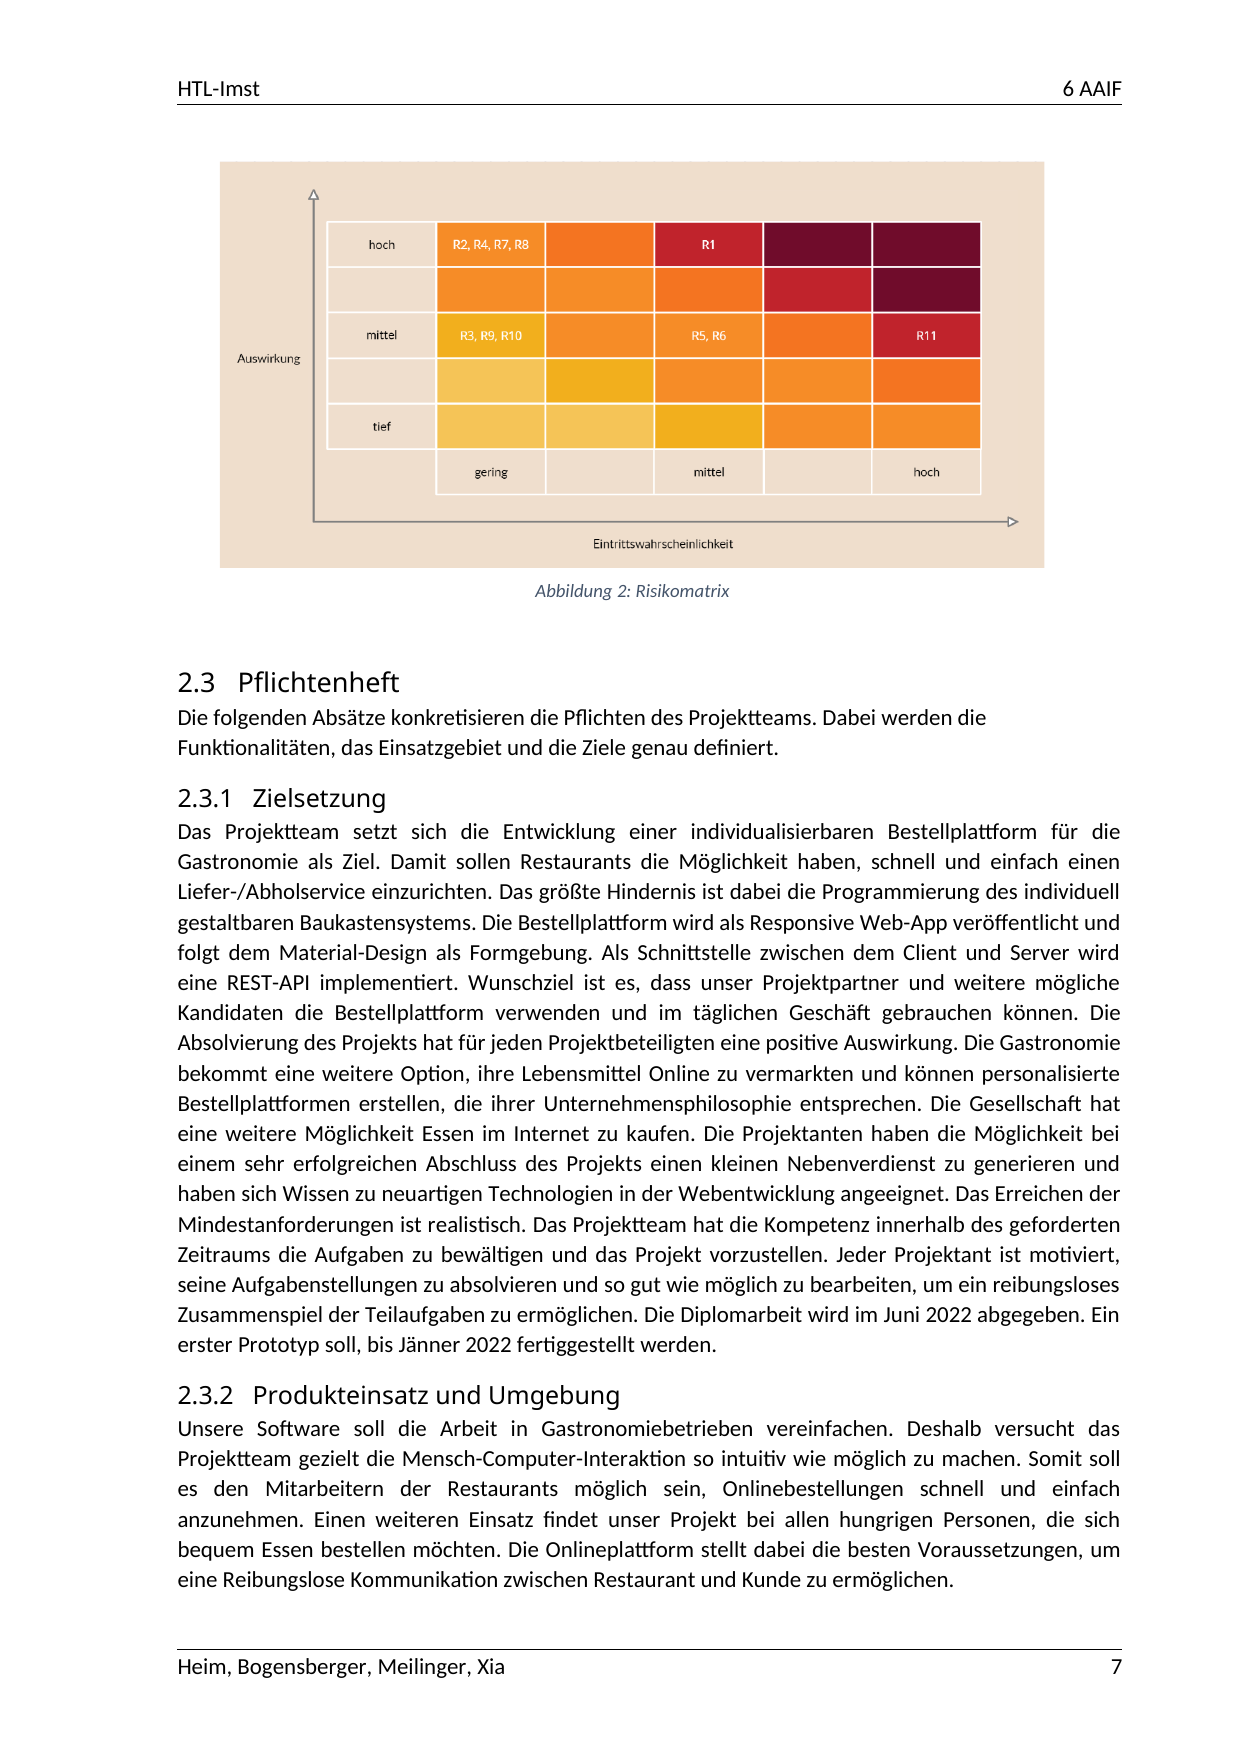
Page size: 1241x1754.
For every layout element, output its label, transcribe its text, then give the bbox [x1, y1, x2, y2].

text Unsere Software soll die Arbeit in Gastronomiebetrieben vereinfachen. Deshalb versucht das Projektteam gezielt die Mensch-Computer-Interaktion so intuitiv wie möglich zu machen. Somit soll es den Mitarbeitern der Restaurants möglich sein, Onlinebestellungen schnell und einfach anzunehmen. Einen weiteren Einsatz findet unser Projekt bei allen hungrigen Personen, die sich bequem Essen bestellen möchten. Die Onlineplattform stellt dabei die besten Voraussetzungen, um eine Reibungslose Kommunikation zwischen Restaurant und Kunde zu ermöglichen. [177, 1414, 1122, 1593]
text Das Projektteam setzt sich die Entwicklung einer individualisierbaren Bestellplattform für die Gastronomie als Ziel. Damit sollen Restaurants die Möglichkeit haben, schnell und einfach einen Liefer-/Abholservice einzurichten. Das größte Hindernis ist dabei die Programmierung des individuell gestaltbaren Baukastensystems. Die Bestellplattform wird als Responsive Web-App veröffentlicht und folgt dem Material-Design als Formgebung. Als Schnittstelle zwischen dem Client und Server wird eine REST-API implementiert. Wunschziel ist es, dass unser Projektpartner und weitere mögliche Kandidaten die Bestellplattform verwenden und im täglichen Geschäft gebrauchen können. Die Absolvierung des Projekts hat für jeden Projektbeteiligten eine positive Auswirkung. Die Gastronomie bekommt eine weitere Option, ihre Lebensmittel Online zu vermarkten und können personalisierte Bestellplattformen erstellen, die ihrer Unternehmensphilosophie entsprechen. Die Gesellschaft hat eine weitere Möglichkeit Essen im Internet zu kaufen. Die Projektanten haben die Möglichkeit bei einem sehr erfolgreichen Abschluss des Projekts einen kleinen Nebenverdienst zu generieren und haben sich Wissen zu neuartigen Technologien in der Webentwicklung angeeignet. Das Erreichen der Mindestanforderungen ist realistisch. Das Projektteam hat die Kompetenz innerhalb des geforderten Zeitraums die Aufgaben zu bewältigen und das Projekt vorzustellen. Jeder Projektant ist motiviert, seine Aufgabenstellungen zu absolvieren und so gut wie möglich zu bearbeiten, um ein reibungsloses Zusammenspiel der Teilaufgaben zu ermöglichen. Die Diplomarbeit wird im Juni 2022 abgegeben. Ein erster Prototyp soll, bis Jänner 2022 fertiggestellt werden. [177, 817, 1122, 1358]
subtitle Pflichtenheft [177, 663, 1122, 700]
picture [219, 161, 1044, 567]
subtitle Produkteinsatz und Umgebung [177, 1377, 1122, 1411]
subtitle Zielsetzung [177, 780, 1122, 814]
text Die folgenden Absätze konkretisieren die Pflichten des Projektteams. Dabei werden die Funktionalitäten, das Einsatzgebiet und die Ziele genau definiert. [177, 703, 1122, 761]
